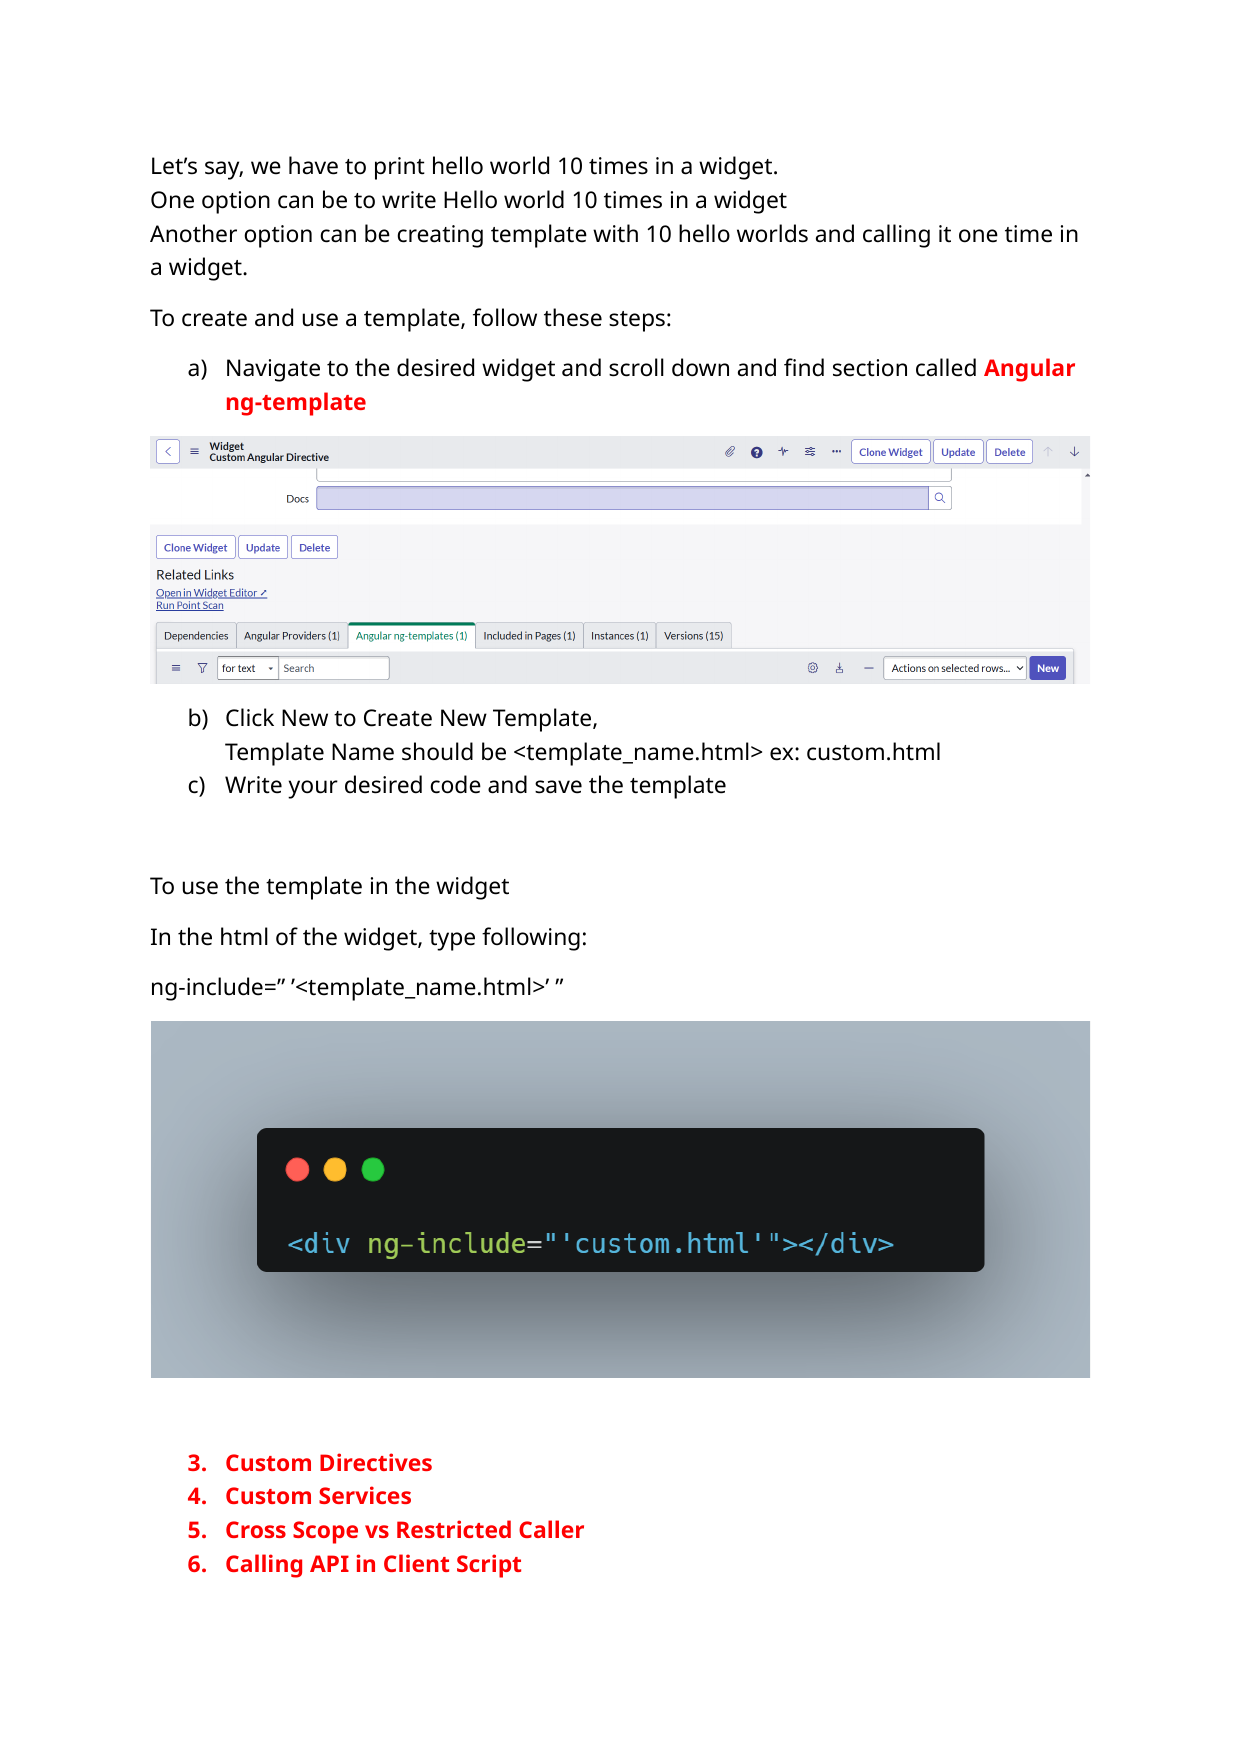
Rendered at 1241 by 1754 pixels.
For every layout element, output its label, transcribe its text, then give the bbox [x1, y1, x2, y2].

list Navigate to the desired widget and scroll down and find section called Angular ng-template [187, 352, 1090, 417]
picture [150, 1021, 1091, 1378]
list Custom Directives [187, 1446, 1090, 1478]
text In the html of the widget, type following: [150, 921, 1090, 952]
picture [150, 436, 1091, 684]
text To create and use a template, follow these steps: [150, 302, 1090, 333]
list Calling API in Client Script [187, 1548, 1090, 1579]
text To use the template in the widget [150, 870, 1090, 902]
list Cross Scope vs Restricted Caller [187, 1514, 1090, 1545]
list Custom Services [187, 1480, 1090, 1511]
list Write your desired code and save the template [187, 769, 1090, 801]
text ng-include=” ’<template_name.html>’ ” [150, 971, 1090, 1002]
text Let’s say, we have to print hello world 10 times in a widget. One option can be to write Hello world 10 times in a widget Another option can be creating template with 10 hello worlds and calling it one time in a widget. [150, 150, 1090, 282]
list Click New to Create New Template, Template Name should be <template_name.html> ex: custom.html [187, 702, 1090, 767]
